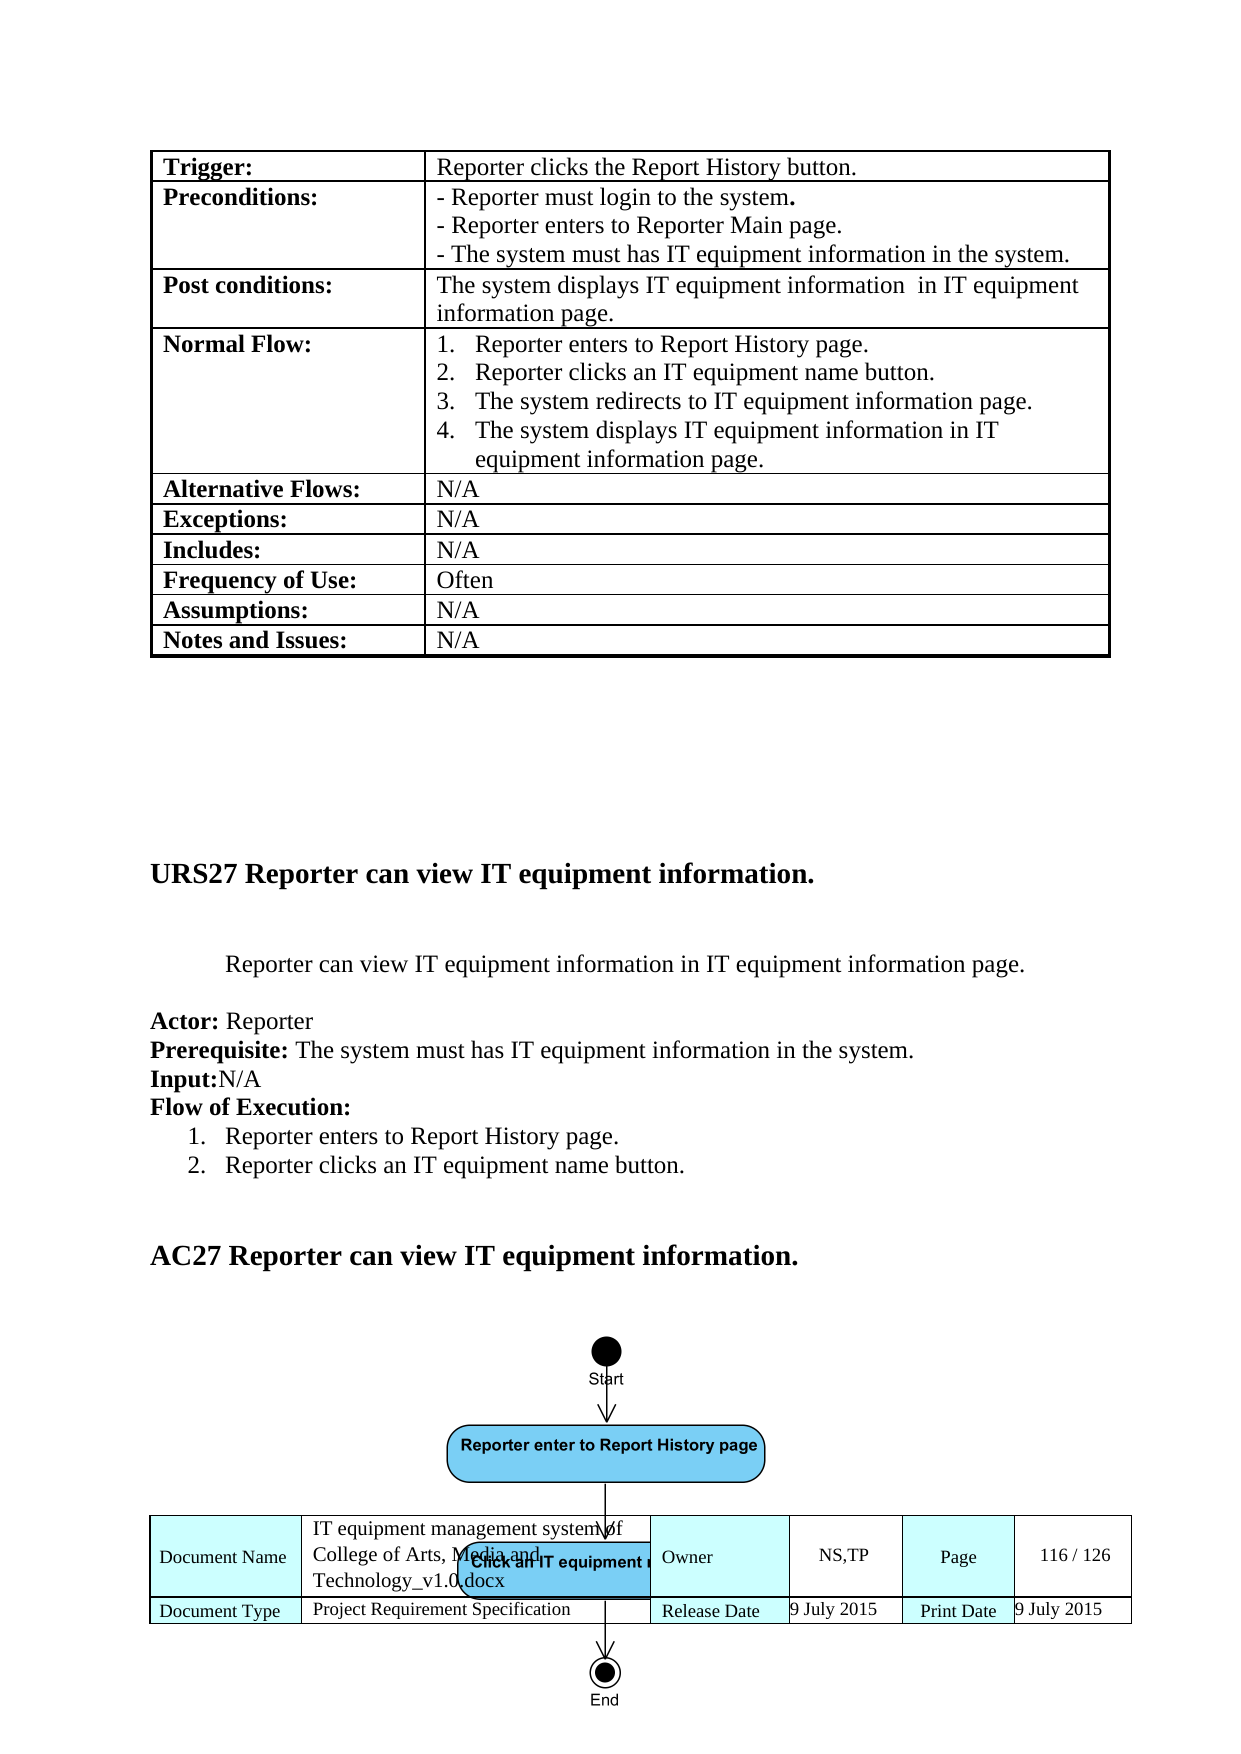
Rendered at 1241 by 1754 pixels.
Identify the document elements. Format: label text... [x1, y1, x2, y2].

table_cell Reporter clicks the Report History button. [426, 152, 1108, 180]
table_cell Notes and Issues: [153, 626, 424, 654]
picture [442, 1333, 772, 1515]
table_cell Post conditions: [153, 270, 424, 327]
table_cell N/A [426, 626, 1108, 654]
table_cell N/A [426, 535, 1108, 563]
table_cell Exceptions: [153, 505, 424, 533]
table_cell Includes: [153, 535, 424, 563]
table_cell Normal Flow: [153, 329, 424, 472]
table_cell Frequency of Use: [153, 565, 424, 594]
table_cell Reporter enters to Report History page. Reporter clicks an IT equipment name button. The system redirects to IT equipment information page. The system displays IT equipment information in IT equipment information page. [426, 329, 1108, 472]
text Prerequisite: The system must has IT equipment information in the system. [150, 1035, 1090, 1064]
text Reporter can view IT equipment information in IT equipment information page. [150, 949, 1090, 977]
table_cell N/A [426, 505, 1108, 533]
picture [442, 1598, 650, 1623]
list Reporter enters to Report History page. [187, 1121, 1090, 1150]
table_cell Assumptions: [153, 595, 424, 624]
text URS27 Reporter can view IT equipment information. [150, 857, 1090, 890]
text Actor: Reporter [150, 1006, 1090, 1035]
table_cell Often [426, 565, 1108, 594]
table_cell - Reporter must login to the system. - Reporter enters to Reporter Main page. - The system must has IT equipment information in the system. [426, 182, 1108, 268]
picture [442, 1624, 772, 1716]
text Input:N/A Flow of Execution: [150, 1064, 1090, 1121]
picture [442, 1516, 650, 1596]
table_cell Alternative Flows: [153, 474, 424, 503]
table_cell The system displays IT equipment information in IT equipment information page. [426, 270, 1108, 327]
table_cell N/A [426, 595, 1108, 624]
table_cell Preconditions: [153, 182, 424, 268]
table_cell Trigger: [153, 152, 424, 180]
text AC27 Reporter can view IT equipment information. [150, 1238, 1090, 1271]
list Reporter clicks an IT equipment name button. [187, 1150, 1090, 1179]
table_cell N/A [426, 474, 1108, 503]
